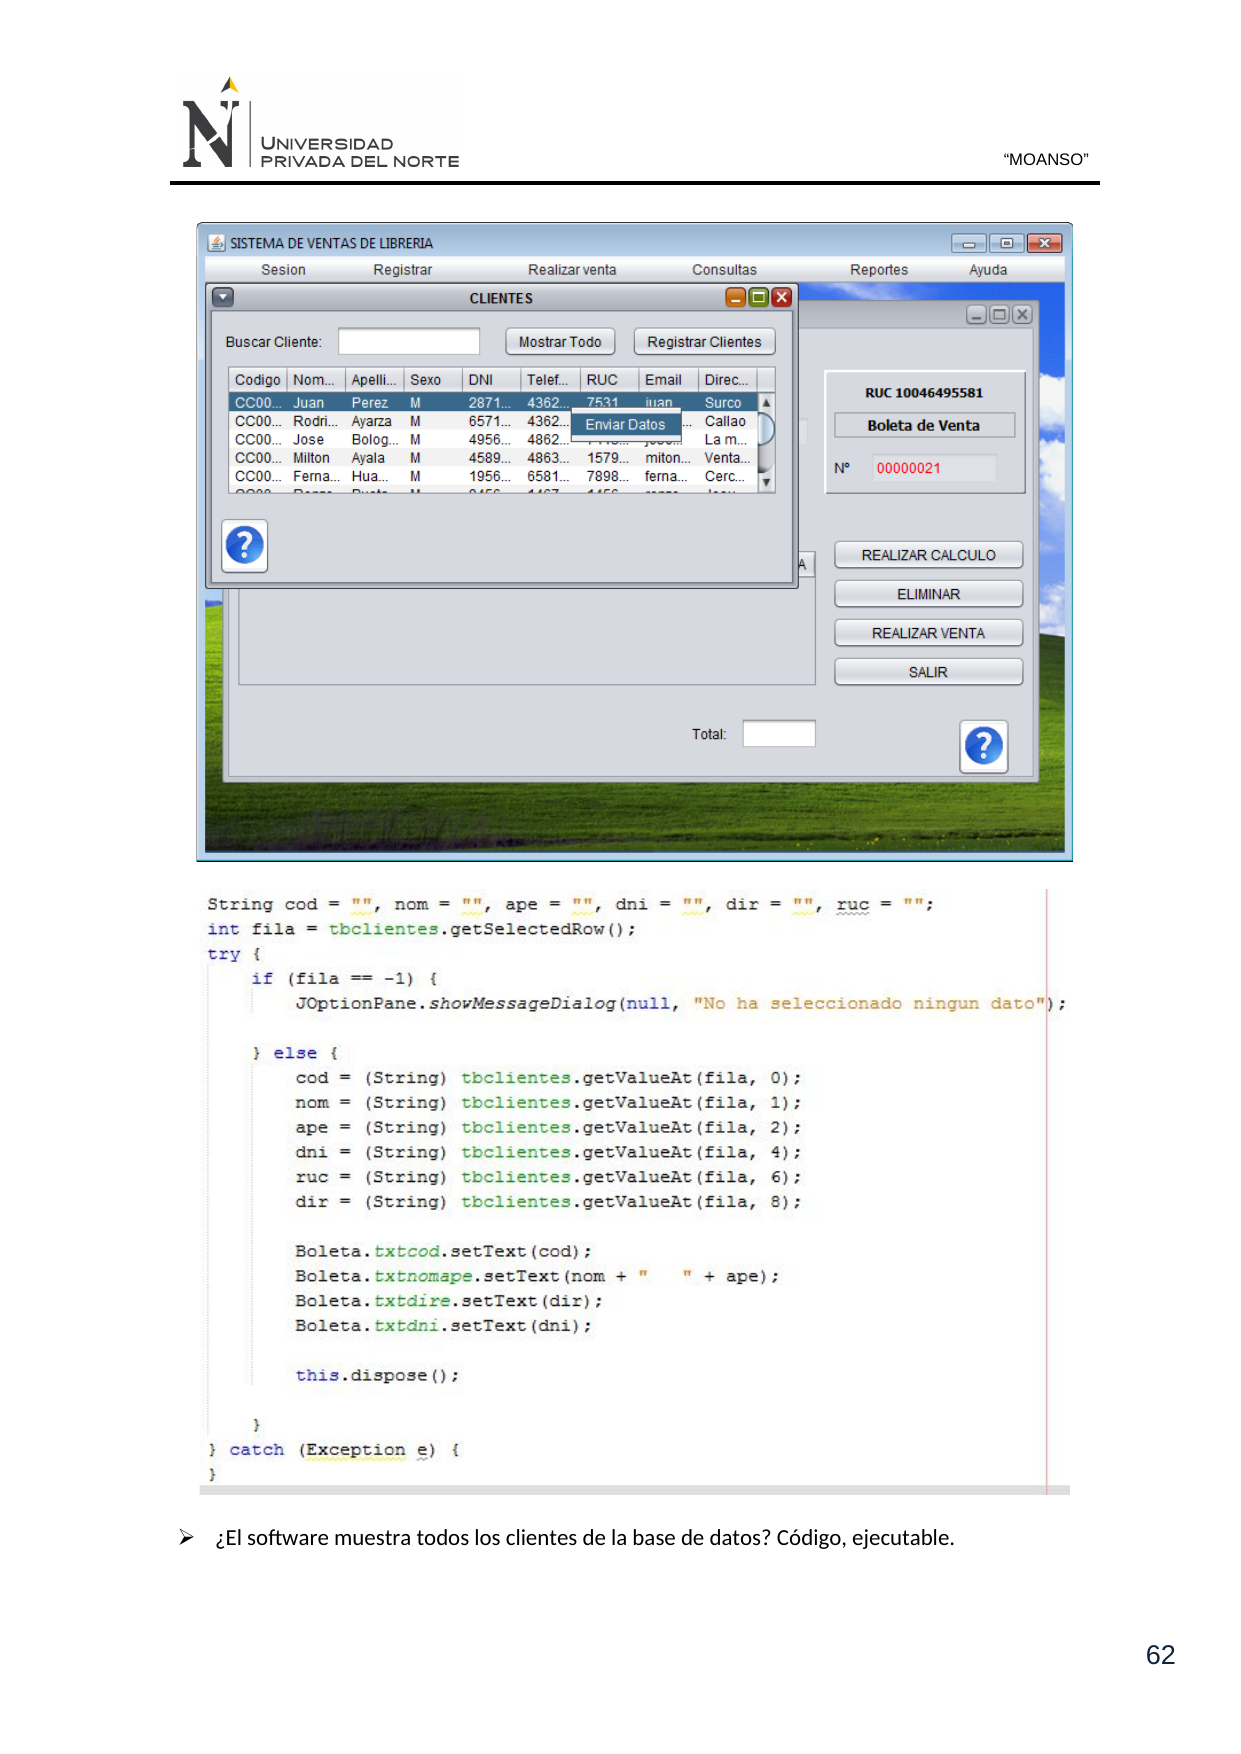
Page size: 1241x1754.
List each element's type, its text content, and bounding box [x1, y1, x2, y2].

picture [196, 222, 1073, 862]
list ¿El software muestra todos los clientes de la base de datos? Código, ejecutable. [177, 1523, 1092, 1551]
picture [199, 889, 1070, 1495]
picture [181, 73, 462, 169]
